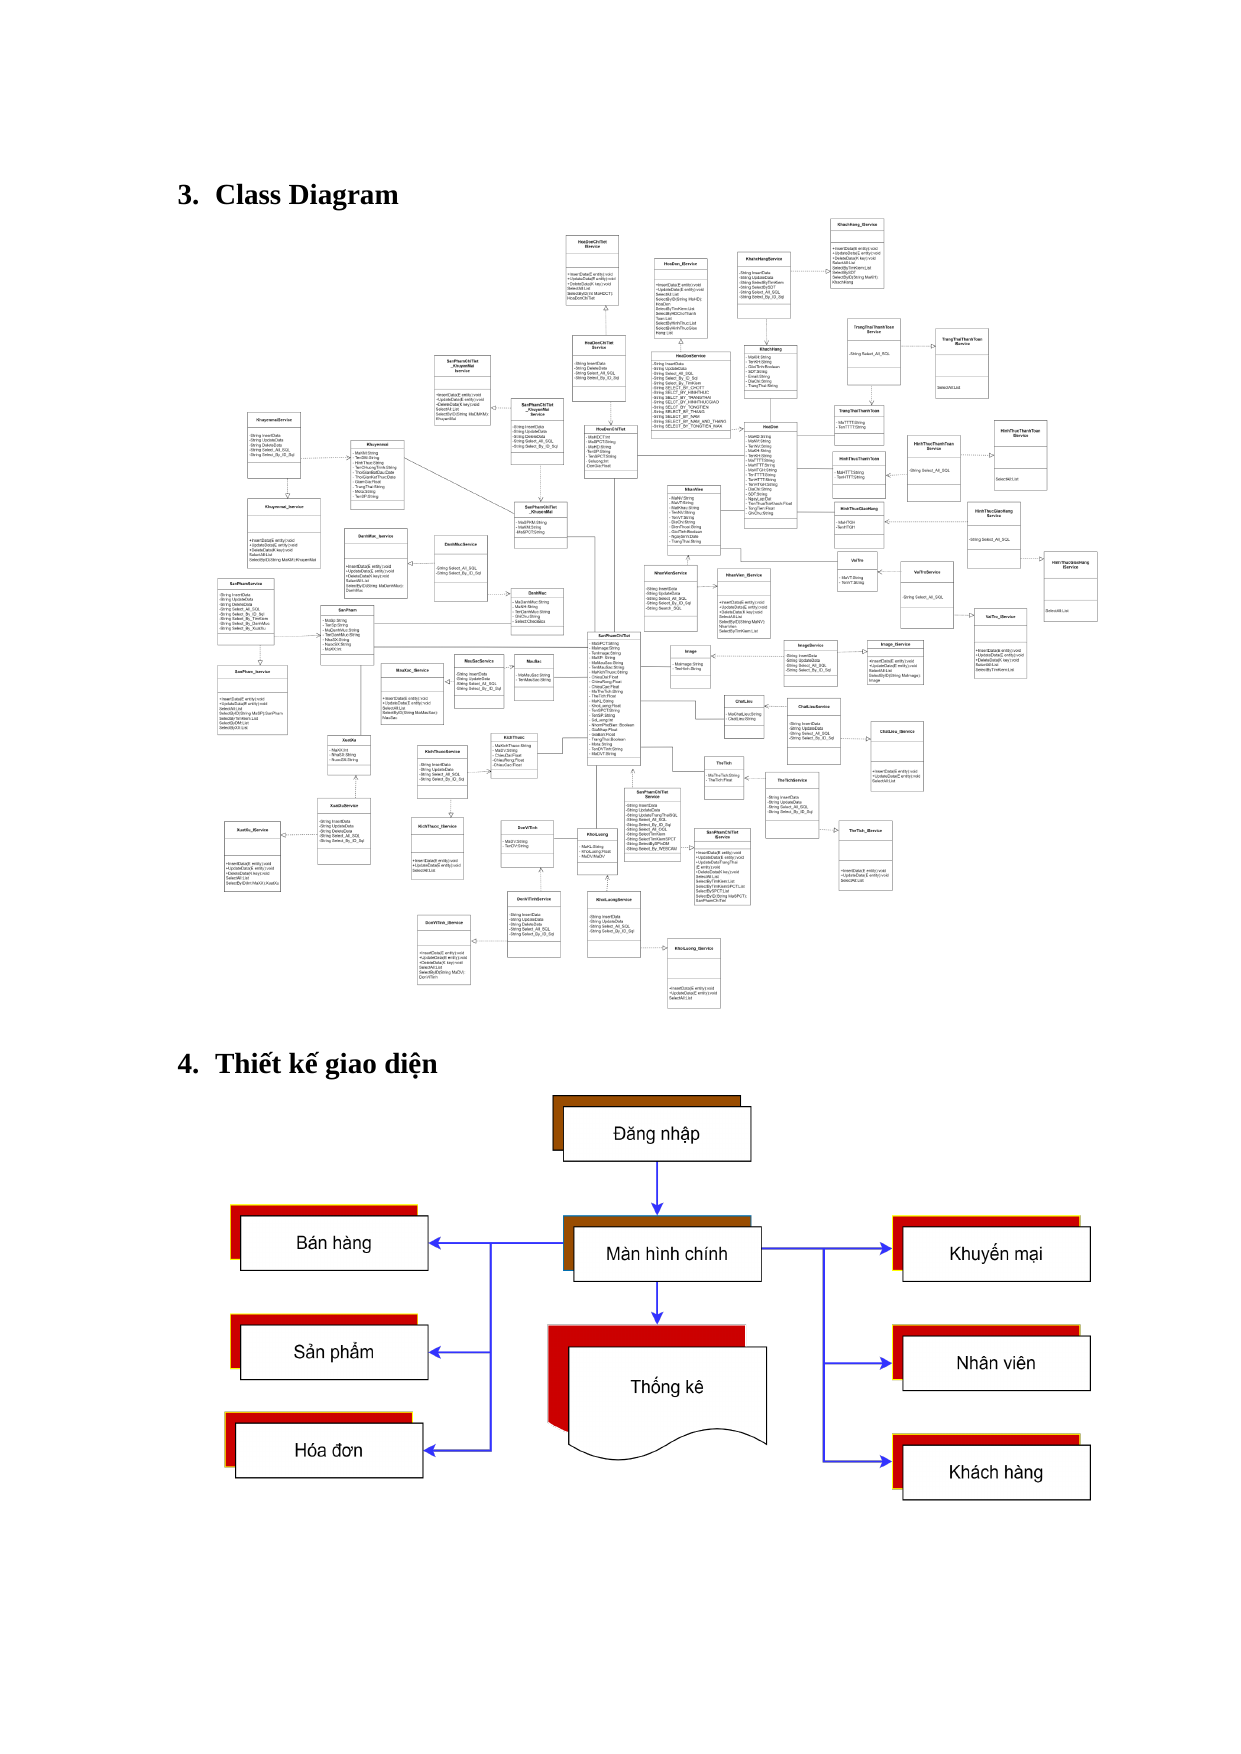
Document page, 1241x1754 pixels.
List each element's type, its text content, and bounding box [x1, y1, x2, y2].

picture [214, 215, 1101, 1012]
picture [214, 1084, 1101, 1511]
